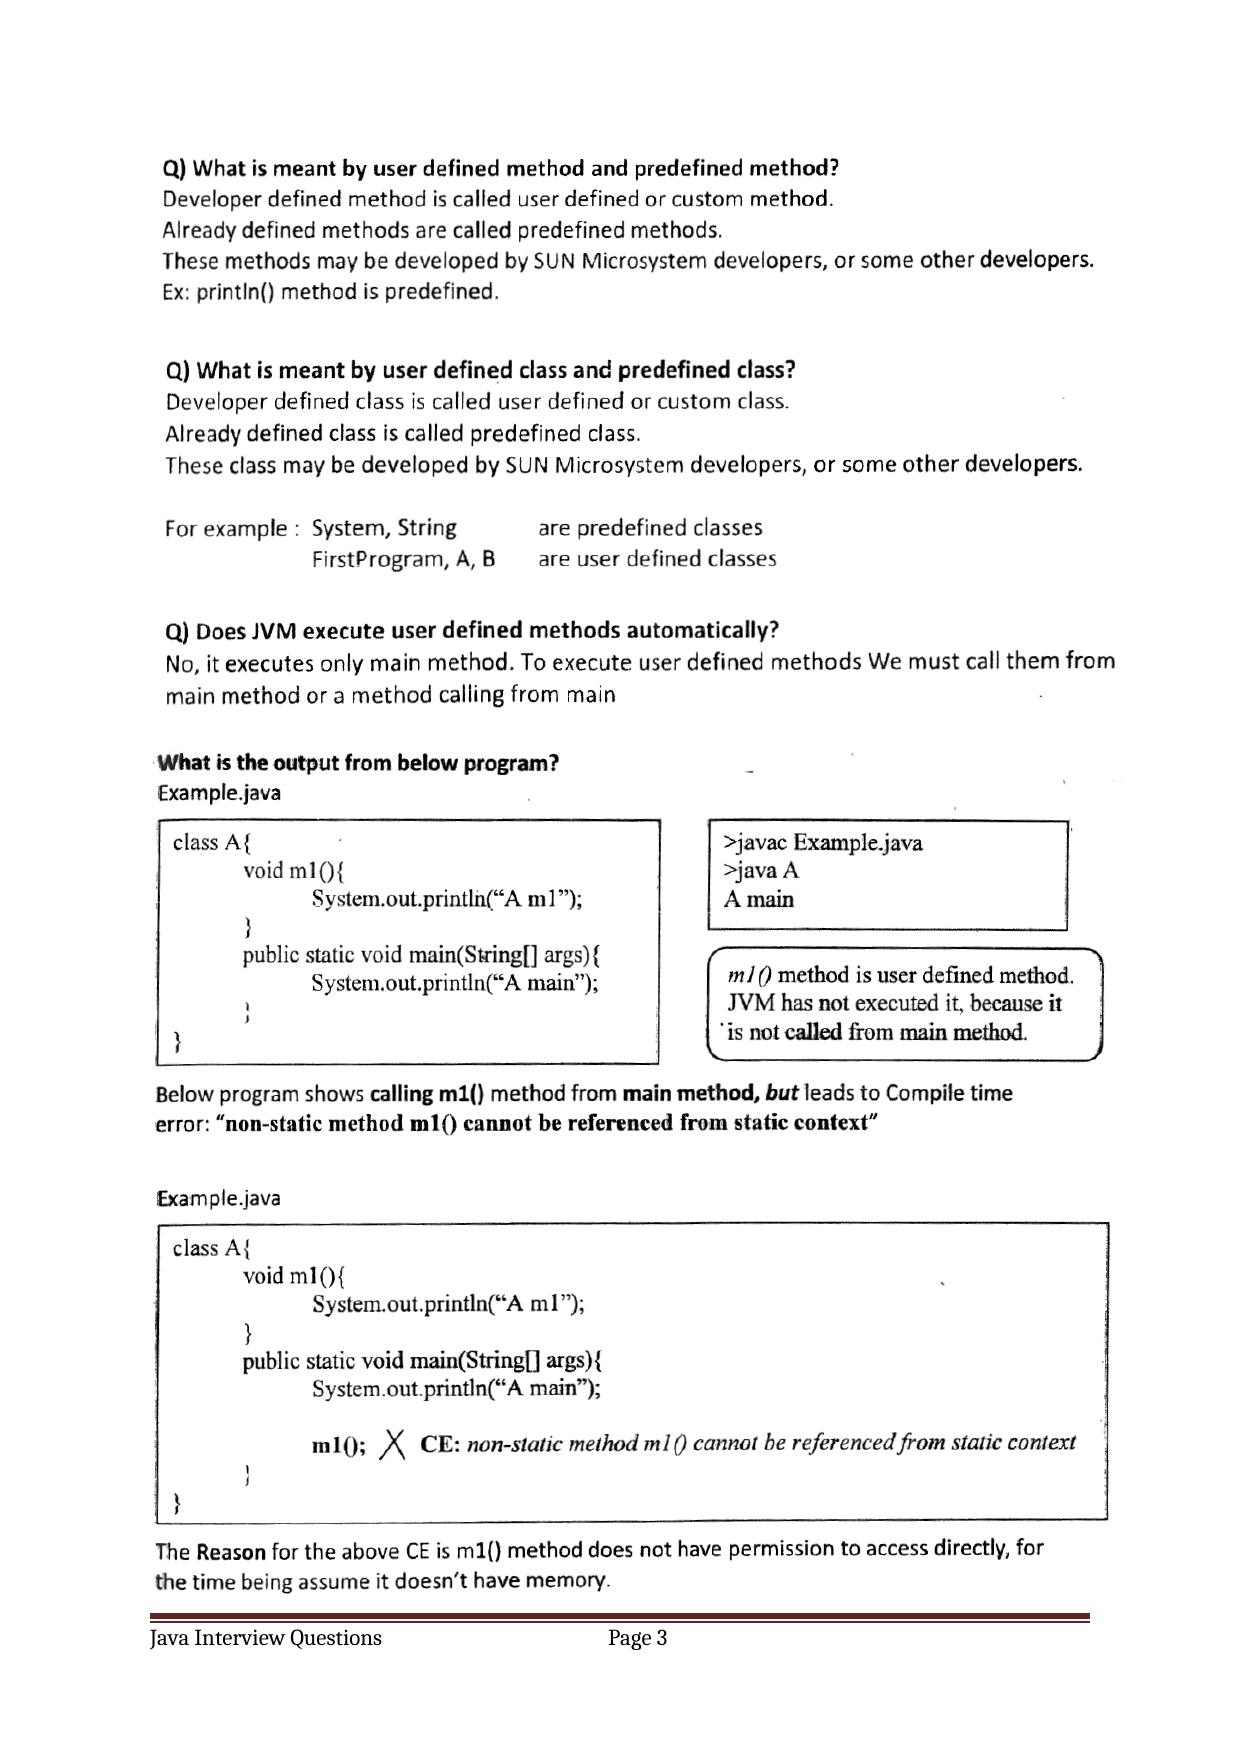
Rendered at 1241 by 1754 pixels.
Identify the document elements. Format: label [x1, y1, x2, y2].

picture [150, 150, 1125, 311]
picture [150, 739, 1125, 1144]
picture [150, 339, 1125, 585]
picture [150, 1172, 1125, 1604]
picture [150, 613, 1125, 710]
